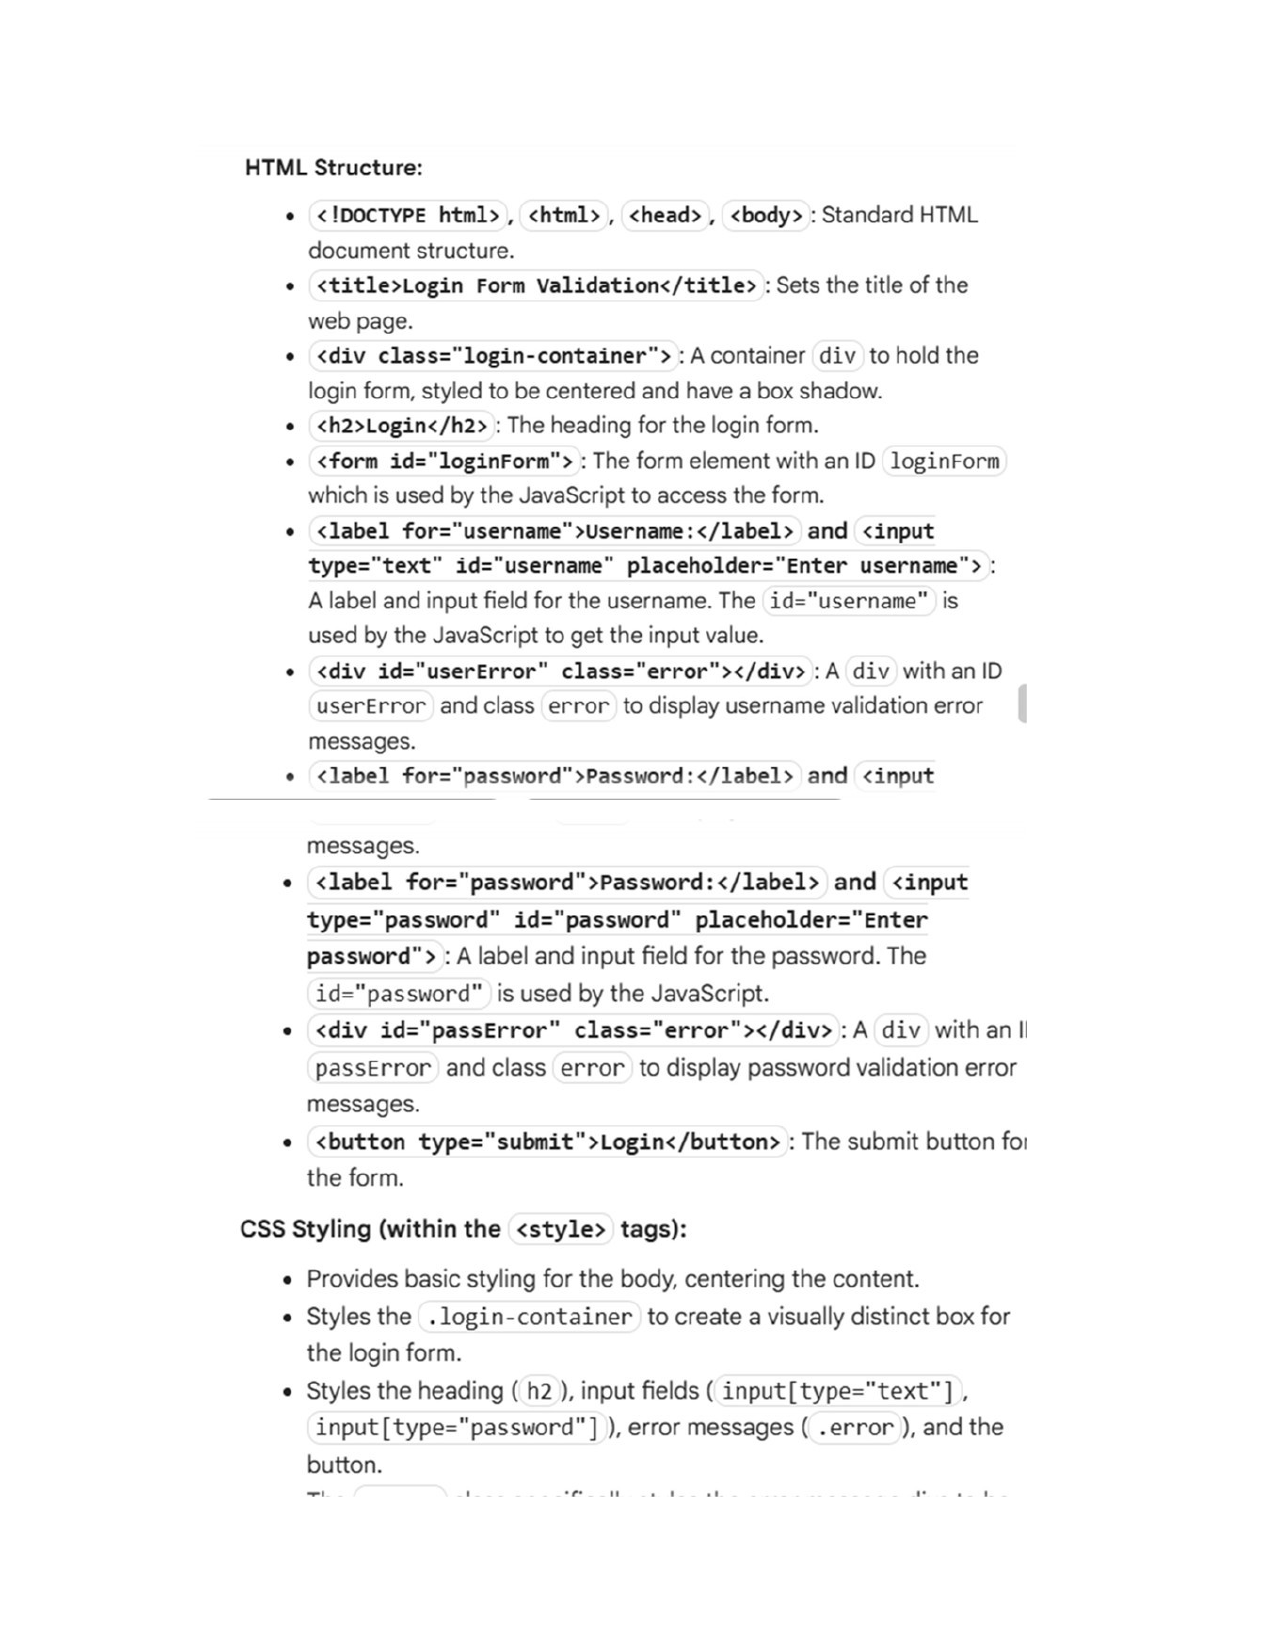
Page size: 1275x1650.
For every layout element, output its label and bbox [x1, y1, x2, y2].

picture [195, 819, 1027, 1497]
picture [195, 140, 1027, 800]
